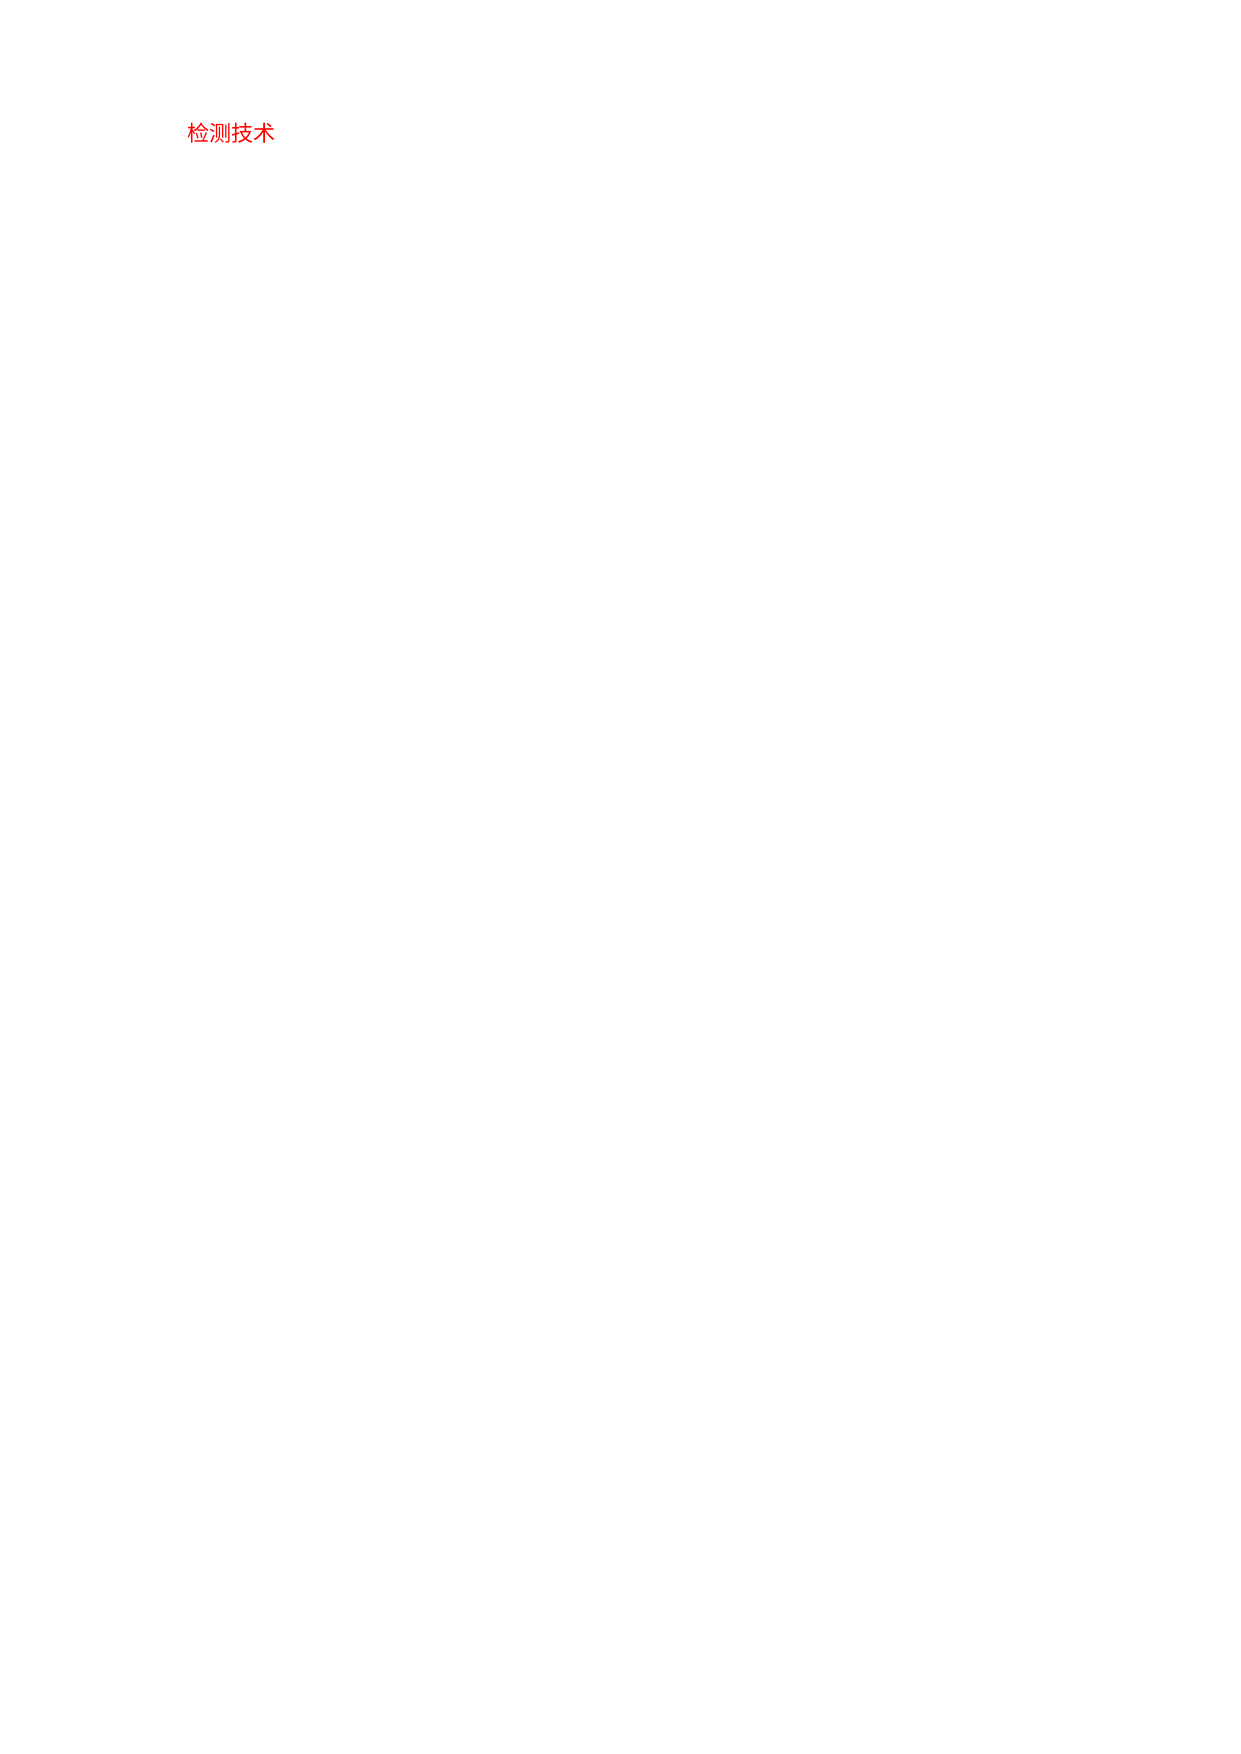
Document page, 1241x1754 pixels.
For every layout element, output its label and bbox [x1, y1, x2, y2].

text [187, 118, 959, 148]
